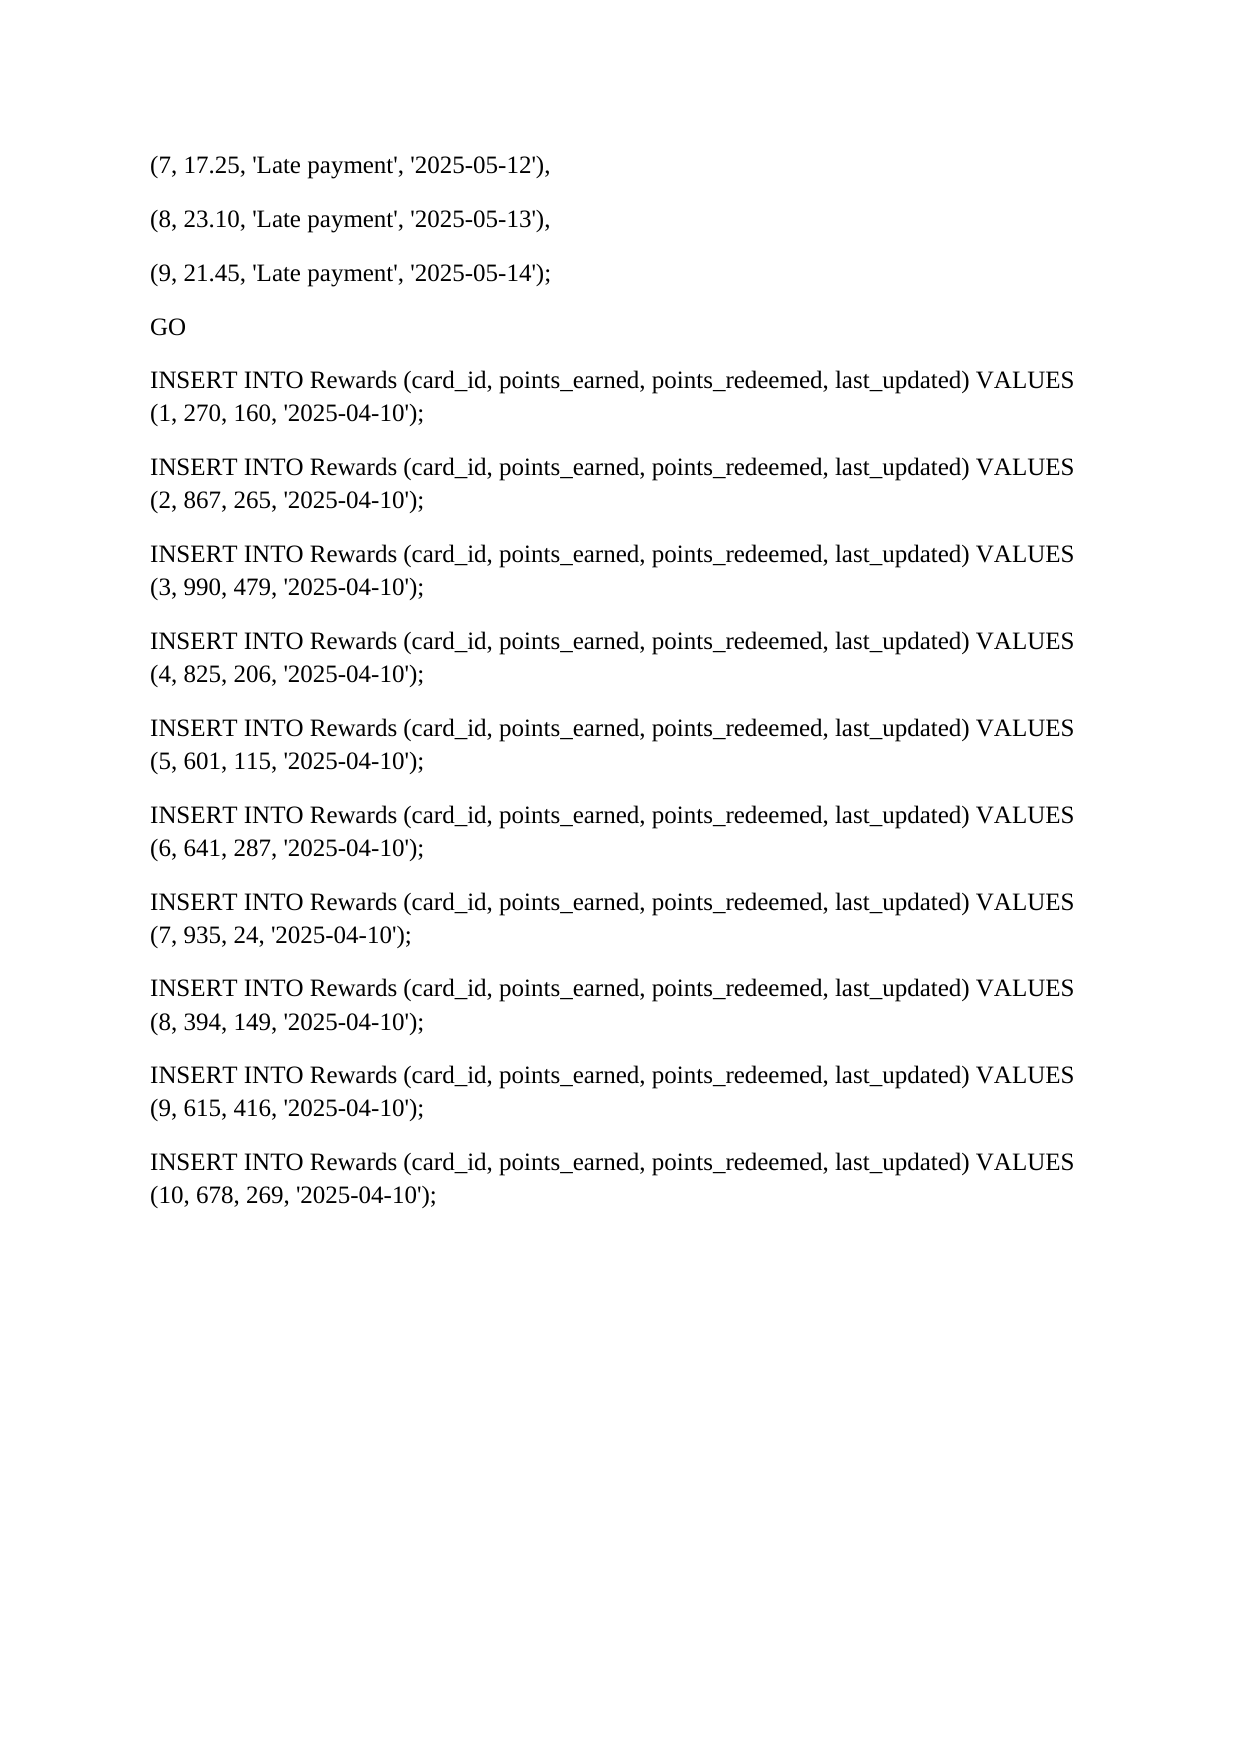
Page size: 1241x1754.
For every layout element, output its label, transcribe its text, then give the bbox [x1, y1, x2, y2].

text INSERT INTO Rewards (card_id, points_earned, points_redeemed, last_updated) VALUES (5, 601, 115, '2025-04-10'); [150, 713, 1090, 775]
text INSERT INTO Rewards (card_id, points_earned, points_redeemed, last_updated) VALUES (4, 825, 206, '2025-04-10'); [150, 626, 1090, 688]
text INSERT INTO Rewards (card_id, points_earned, points_redeemed, last_updated) VALUES (8, 394, 149, '2025-04-10'); [150, 973, 1090, 1035]
text INSERT INTO Rewards (card_id, points_earned, points_redeemed, last_updated) VALUES (7, 935, 24, '2025-04-10'); [150, 887, 1090, 948]
text INSERT INTO Rewards (card_id, points_earned, points_redeemed, last_updated) VALUES (10, 678, 269, '2025-04-10'); [150, 1147, 1090, 1209]
text INSERT INTO Rewards (card_id, points_earned, points_redeemed, last_updated) VALUES (3, 990, 479, '2025-04-10'); [150, 539, 1090, 601]
text INSERT INTO Rewards (card_id, points_earned, points_redeemed, last_updated) VALUES (9, 615, 416, '2025-04-10'); [150, 1060, 1090, 1122]
text INSERT INTO Rewards (card_id, points_earned, points_redeemed, last_updated) VALUES (1, 270, 160, '2025-04-10'); [150, 365, 1090, 427]
text (9, 21.45, 'Late payment', '2025-05-14'); [150, 258, 1090, 286]
text (8, 23.10, 'Late payment', '2025-05-13'), [150, 204, 1090, 233]
text GO [150, 312, 1090, 340]
text (7, 17.25, 'Late payment', '2025-05-12'), [150, 150, 1090, 179]
text INSERT INTO Rewards (card_id, points_earned, points_redeemed, last_updated) VALUES (6, 641, 287, '2025-04-10'); [150, 800, 1090, 862]
text INSERT INTO Rewards (card_id, points_earned, points_redeemed, last_updated) VALUES (2, 867, 265, '2025-04-10'); [150, 452, 1090, 514]
